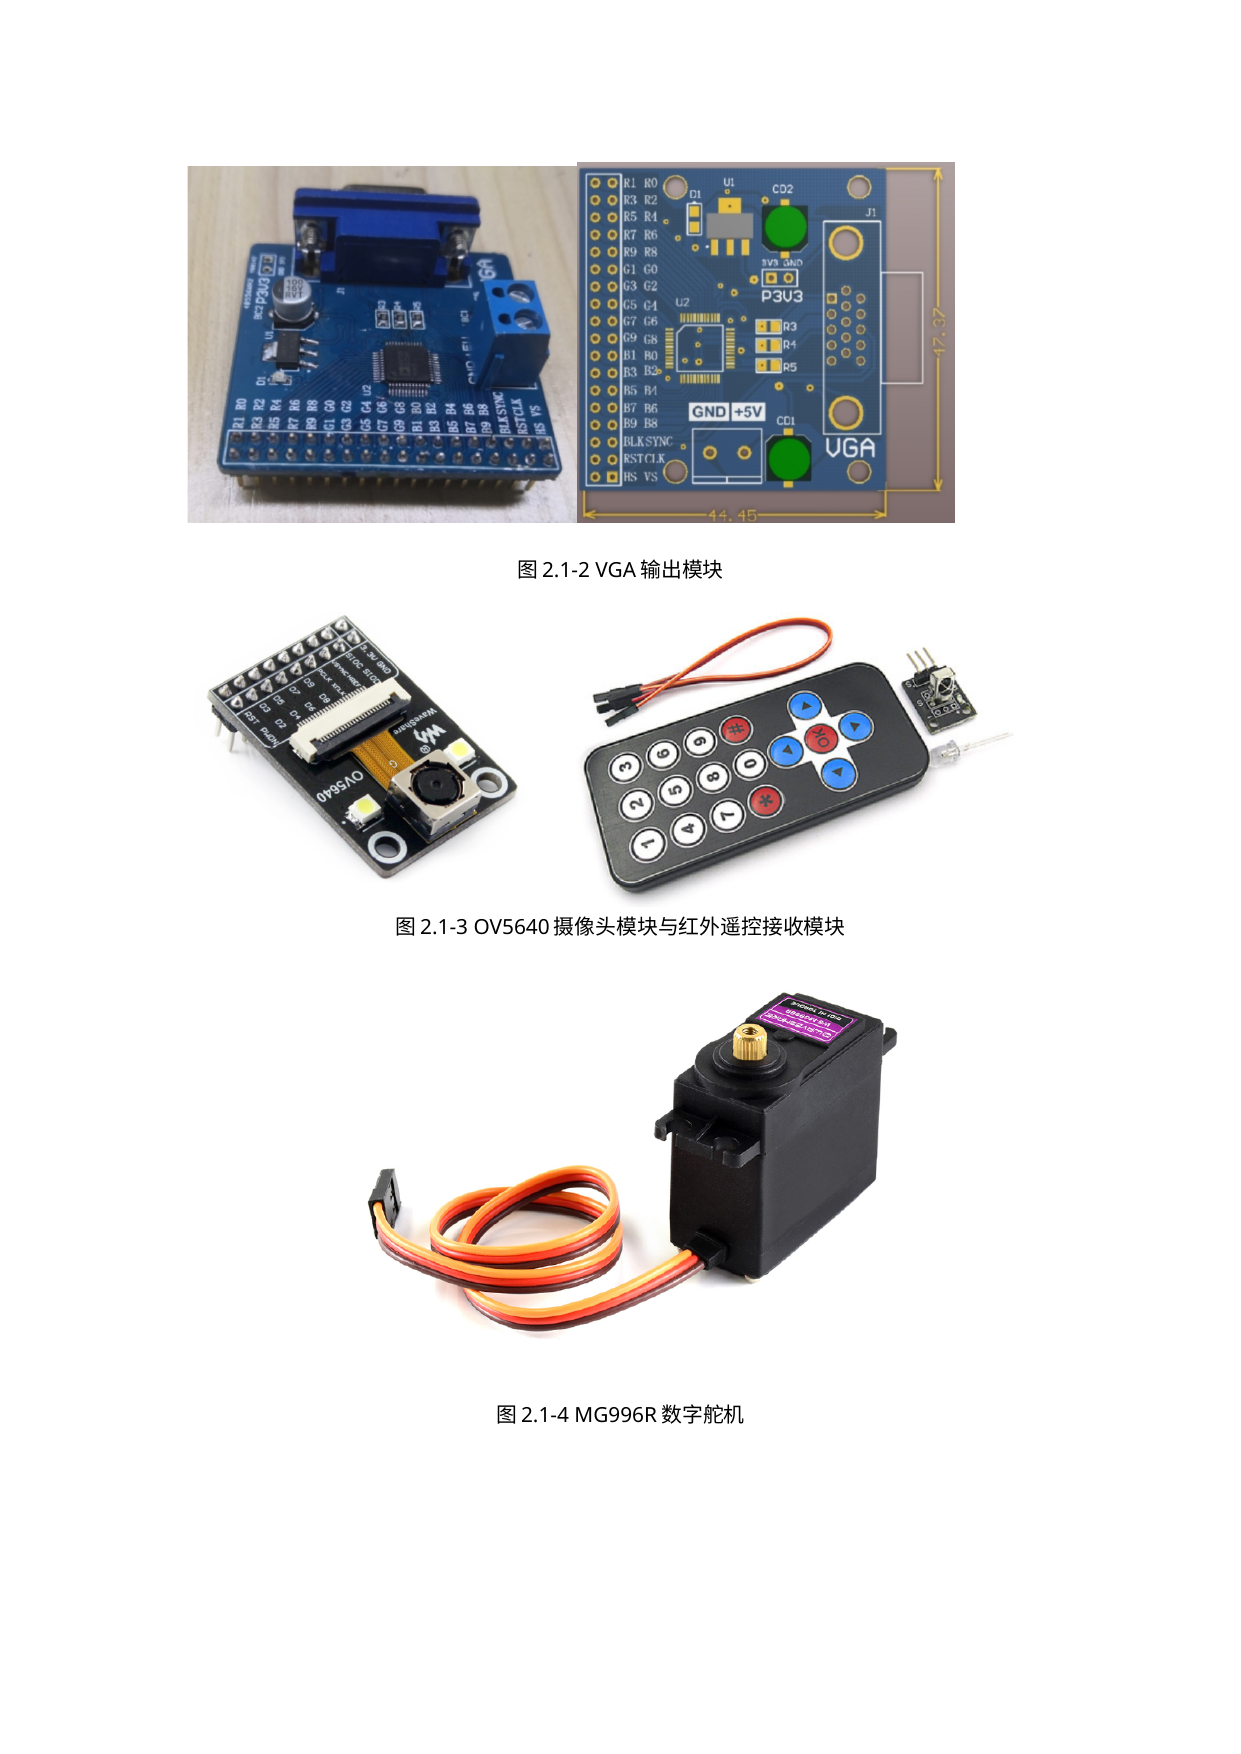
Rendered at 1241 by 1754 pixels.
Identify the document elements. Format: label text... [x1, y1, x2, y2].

picture [187, 162, 955, 523]
text 图2.1-4 MG996R数字舵机 [187, 1397, 1053, 1429]
text 图2.1-2 VGA输出模块 [187, 552, 1053, 584]
picture [187, 584, 1024, 907]
picture [323, 942, 917, 1384]
text 图2.1-3 OV5640摄像头模块与红外遥控接收模块 [187, 909, 1053, 942]
